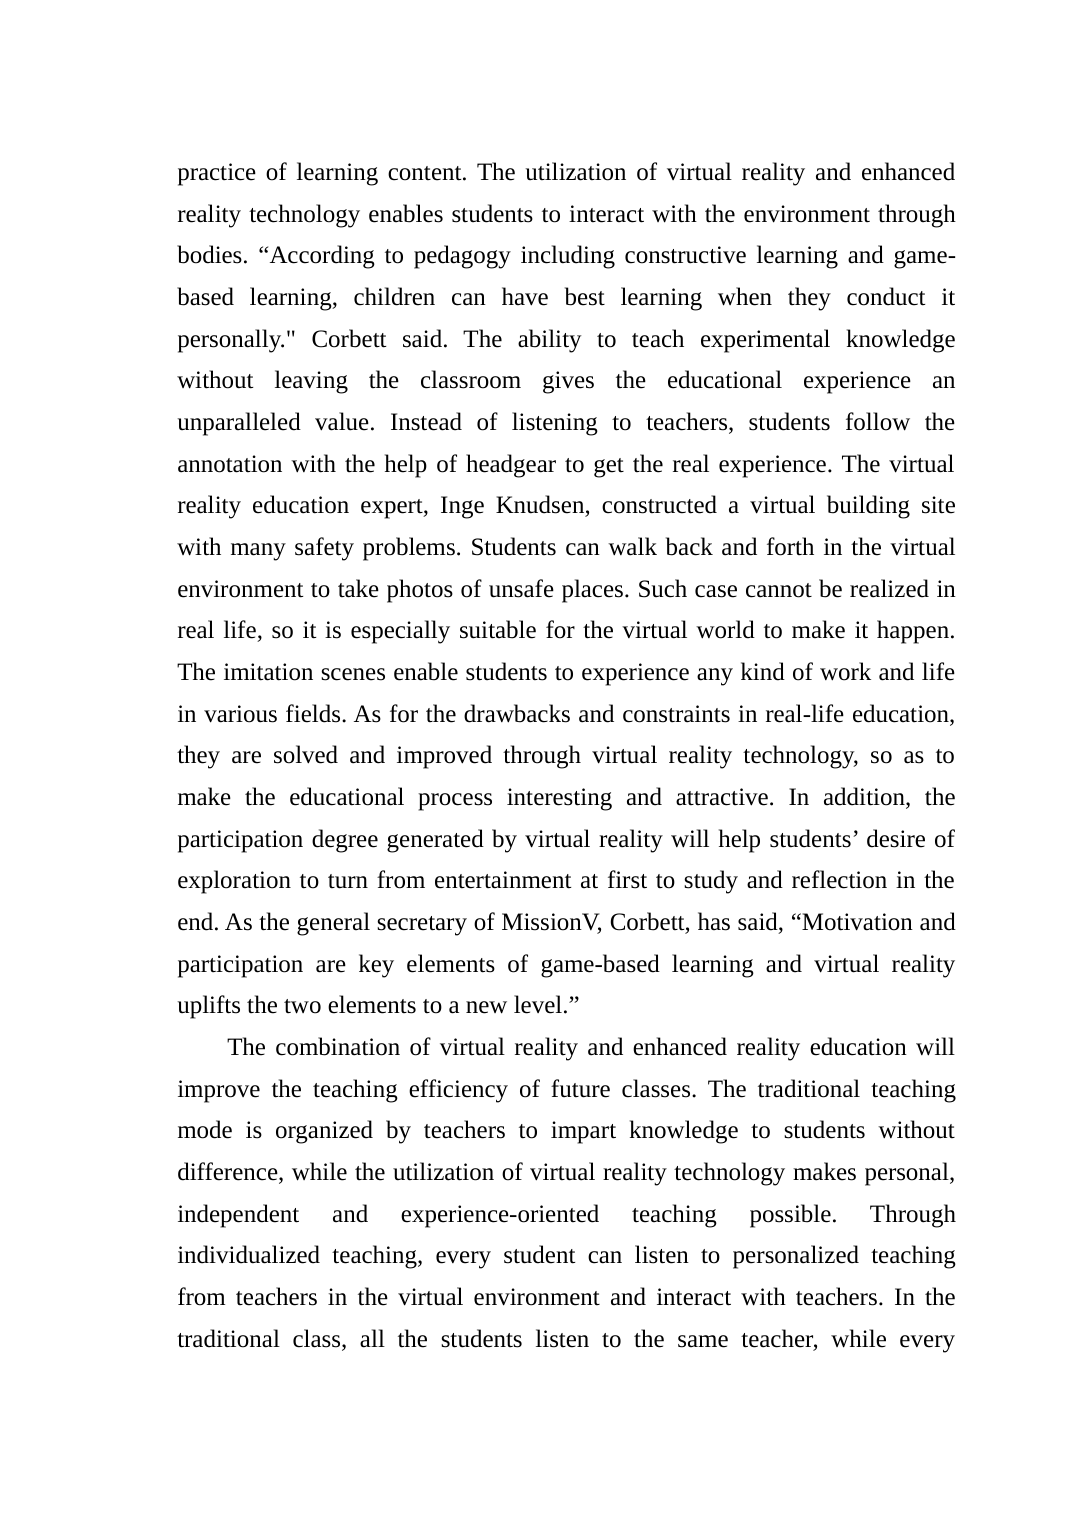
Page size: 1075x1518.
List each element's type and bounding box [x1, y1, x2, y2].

text [177, 1022, 956, 1355]
text [177, 147, 956, 1022]
